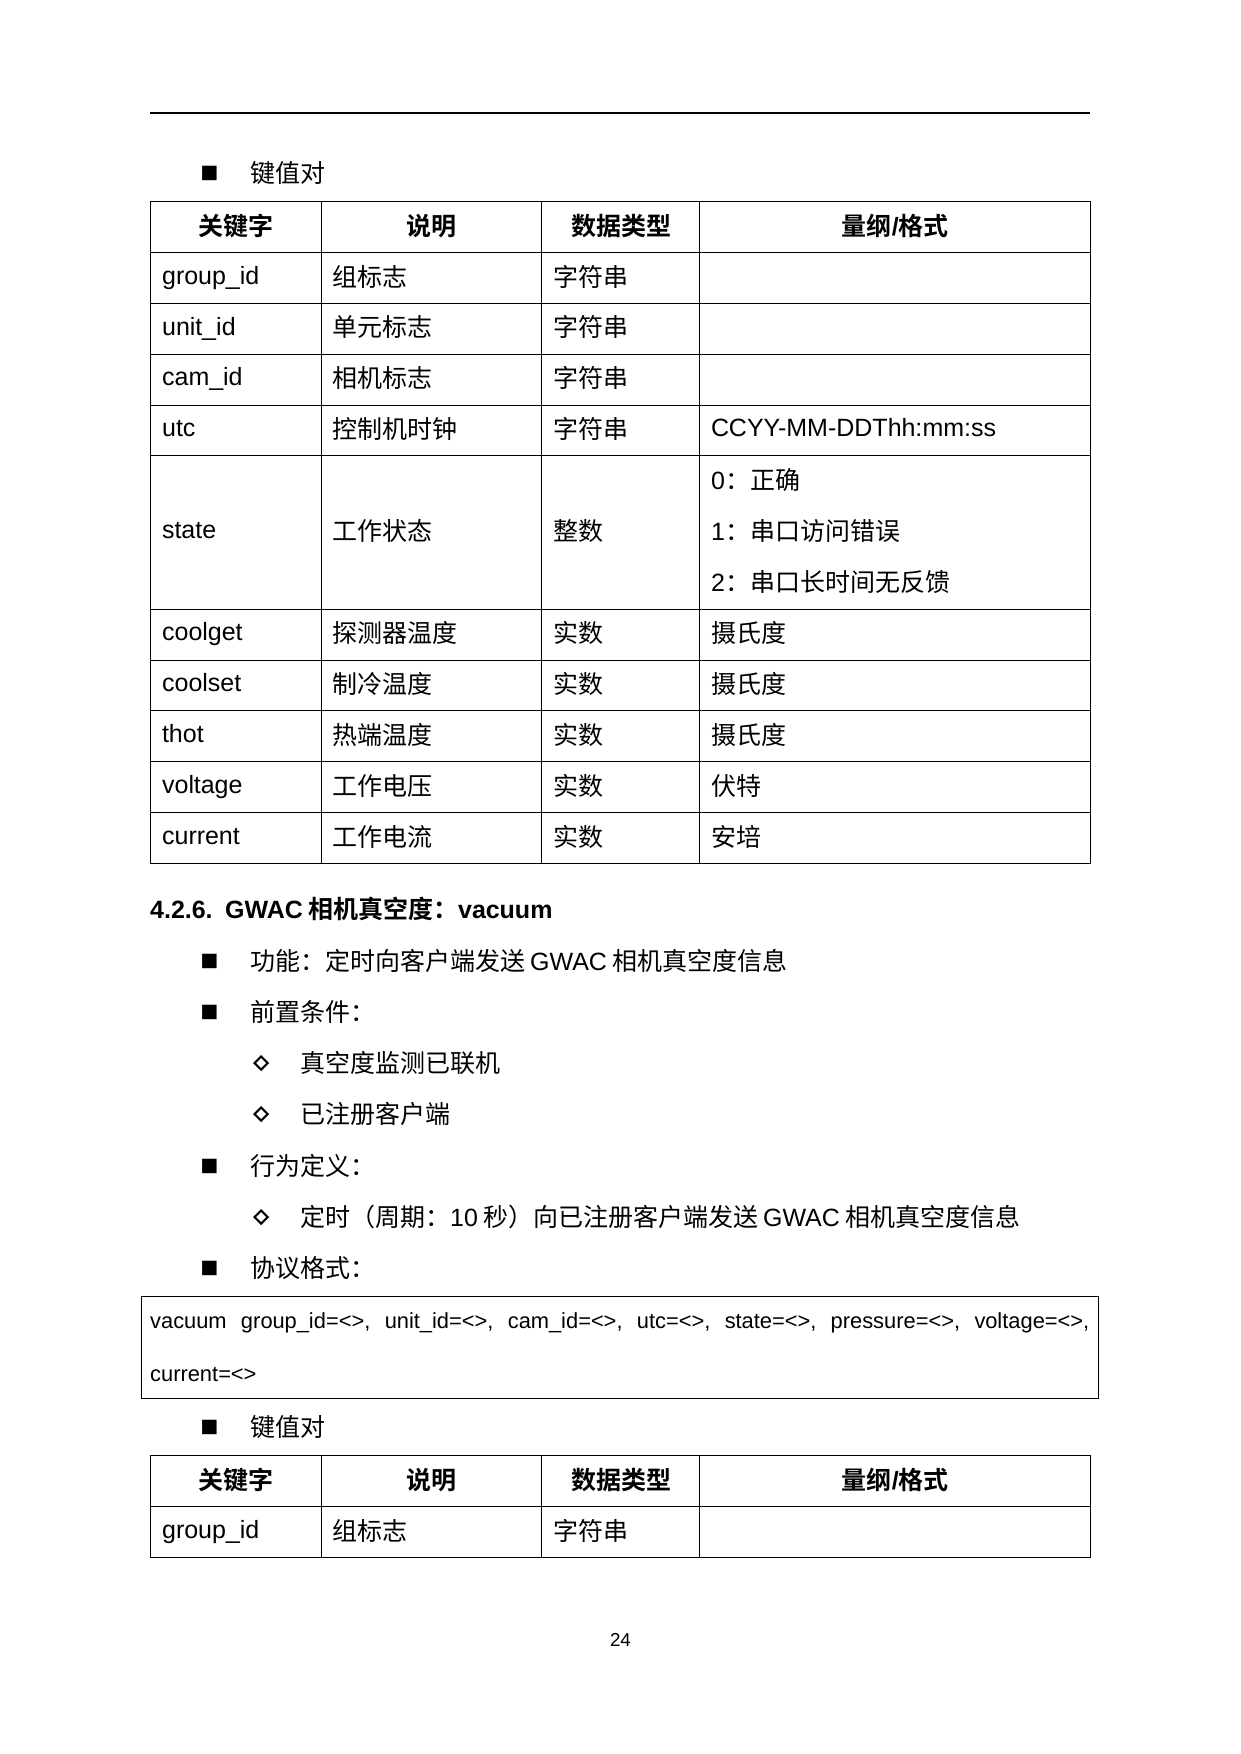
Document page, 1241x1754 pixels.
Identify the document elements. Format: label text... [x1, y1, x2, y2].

table_cell CCYY-MM-DDThh:mm:ss [700, 406, 1090, 455]
table_header 说明 [322, 202, 541, 252]
list 已注册客户端 [250, 1091, 1090, 1135]
table_cell 实数 [542, 610, 699, 659]
list 键值对 [200, 1404, 1090, 1448]
table_cell 控制机时钟 [322, 406, 541, 455]
table_header 量纲/格式 [700, 1456, 1090, 1506]
list 功能：定时向客户端发送GWAC相机真空度信息 [200, 937, 1090, 981]
text vacuum group_id=<>, unit_id=<>, cam_id=<>, utc=<>, state=<>, pressure=<>, voltage=<>, current=<> [142, 1297, 1098, 1398]
table_cell voltage [151, 762, 321, 812]
table_cell 字符串 [542, 1507, 699, 1557]
list 协议格式： [200, 1245, 1090, 1289]
table_cell utc [151, 406, 321, 455]
table_cell [700, 355, 1090, 404]
list 键值对 [200, 150, 1090, 194]
table_cell 工作状态 [322, 456, 541, 609]
table_header 量纲/格式 [700, 202, 1090, 252]
table_cell 热端温度 [322, 711, 541, 761]
table_cell 组标志 [322, 1507, 541, 1557]
table_cell 相机标志 [322, 355, 541, 404]
table_header 说明 [322, 1456, 541, 1506]
table_cell 实数 [542, 661, 699, 710]
list 前置条件： [200, 988, 1090, 1032]
table_cell unit_id [151, 304, 321, 354]
table_cell group_id [151, 1507, 321, 1557]
subtitle GWAC相机真空度：vacuum [150, 886, 1090, 930]
table_cell state [151, 456, 321, 609]
table_cell [700, 304, 1090, 354]
table_cell 伏特 [700, 762, 1090, 812]
table_cell 字符串 [542, 406, 699, 455]
table_cell 工作电压 [322, 762, 541, 812]
table_cell current [151, 813, 321, 863]
table_cell 字符串 [542, 355, 699, 404]
table_cell 字符串 [542, 304, 699, 354]
table_cell 实数 [542, 762, 699, 812]
table_cell 实数 [542, 813, 699, 863]
list 定时（周期：10秒）向已注册客户端发送GWAC相机真空度信息 [250, 1193, 1090, 1237]
table_cell [700, 253, 1090, 303]
list 行为定义： [200, 1142, 1090, 1186]
table_header 数据类型 [542, 202, 699, 252]
table_cell 摄氏度 [700, 711, 1090, 761]
table_cell group_id [151, 253, 321, 303]
table_cell 单元标志 [322, 304, 541, 354]
table_cell 组标志 [322, 253, 541, 303]
table_cell [700, 1507, 1090, 1557]
table_cell 工作电流 [322, 813, 541, 863]
table_cell 安培 [700, 813, 1090, 863]
table_cell 0：正确 1：串口访问错误 2：串口长时间无反馈 [700, 456, 1090, 609]
table_cell cam_id [151, 355, 321, 404]
table_cell coolget [151, 610, 321, 659]
table_cell 字符串 [542, 253, 699, 303]
table_cell 摄氏度 [700, 661, 1090, 710]
table_cell 实数 [542, 711, 699, 761]
table_header 关键字 [151, 202, 321, 252]
table_cell 探测器温度 [322, 610, 541, 659]
table_cell thot [151, 711, 321, 761]
table_cell coolset [151, 661, 321, 710]
table_cell 摄氏度 [700, 610, 1090, 659]
table_cell 整数 [542, 456, 699, 609]
table_header 关键字 [151, 1456, 321, 1506]
table_header 数据类型 [542, 1456, 699, 1506]
list 真空度监测已联机 [250, 1040, 1090, 1084]
table_cell 制冷温度 [322, 661, 541, 710]
